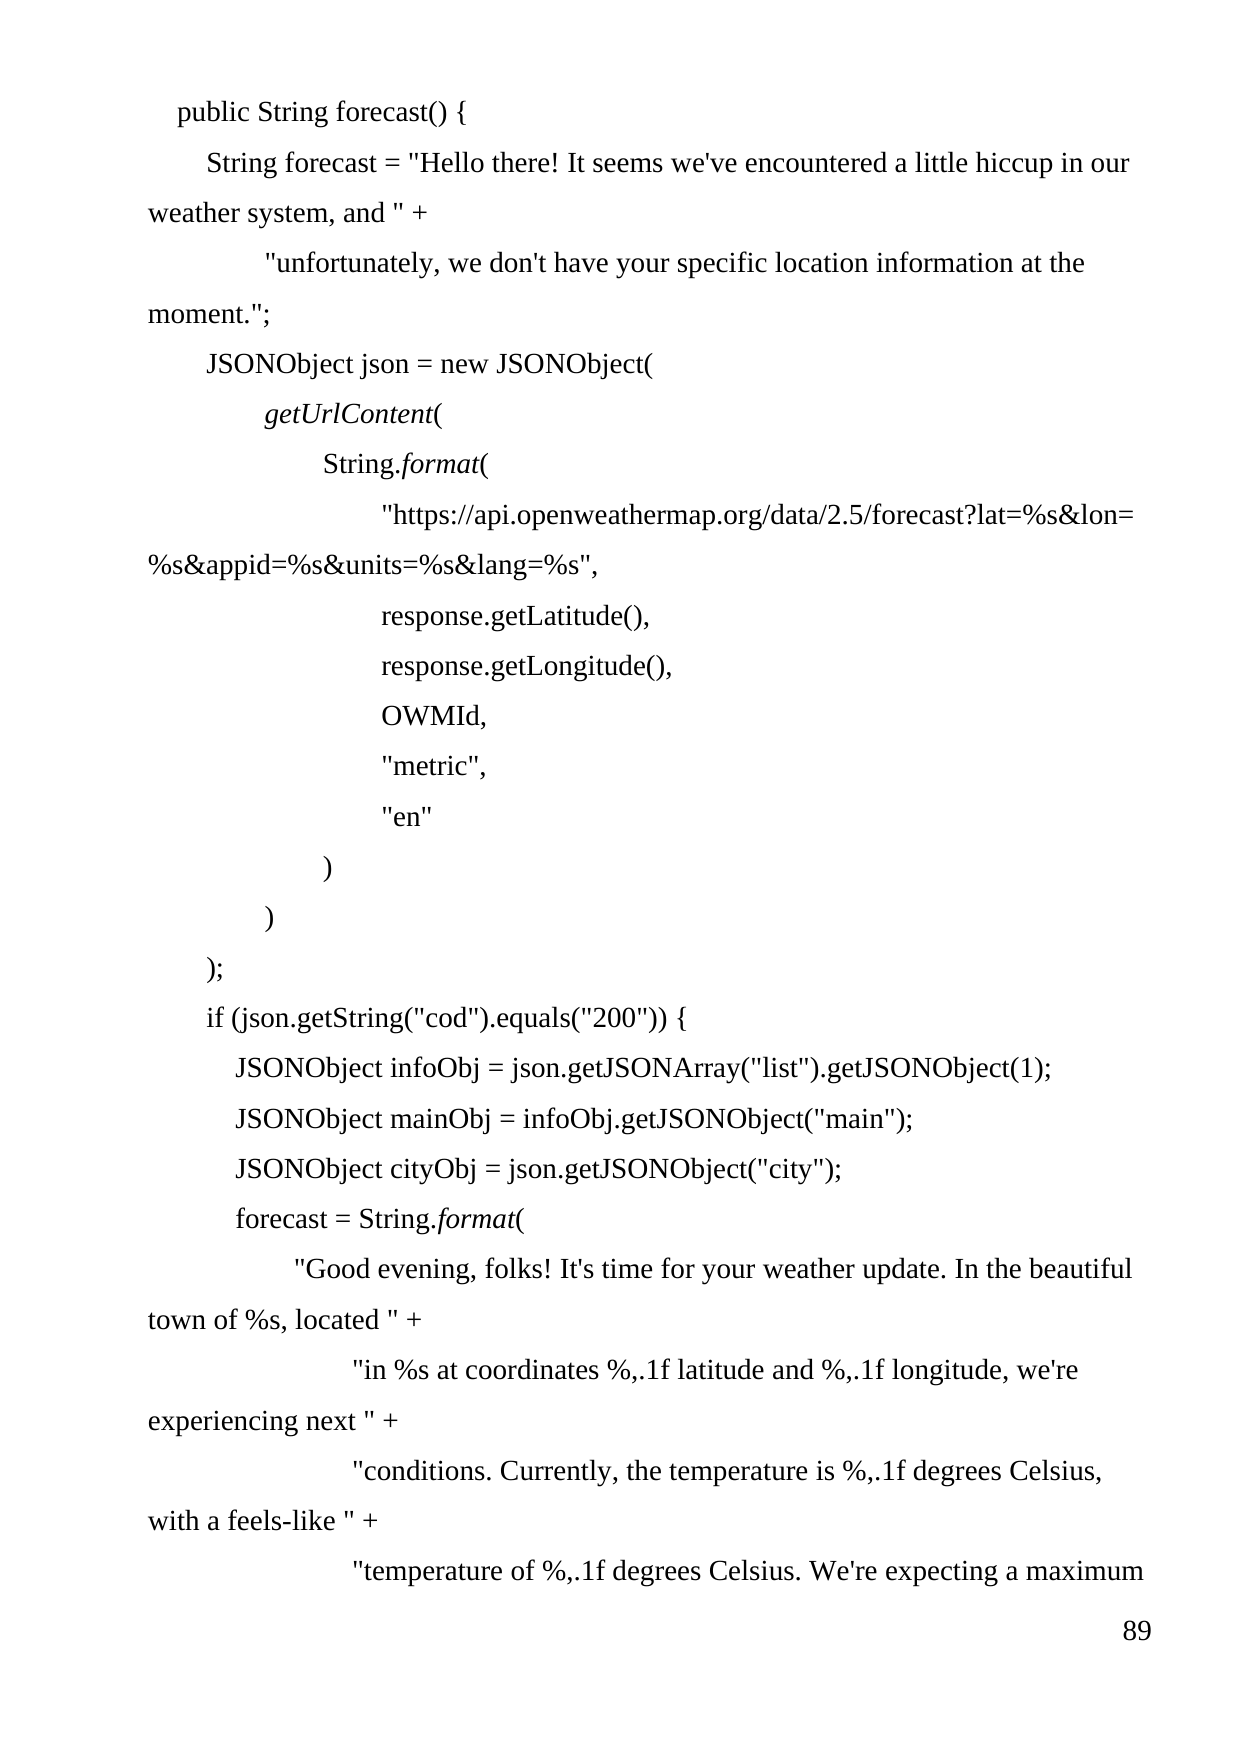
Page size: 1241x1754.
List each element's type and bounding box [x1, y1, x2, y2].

text [148, 94, 1152, 1587]
